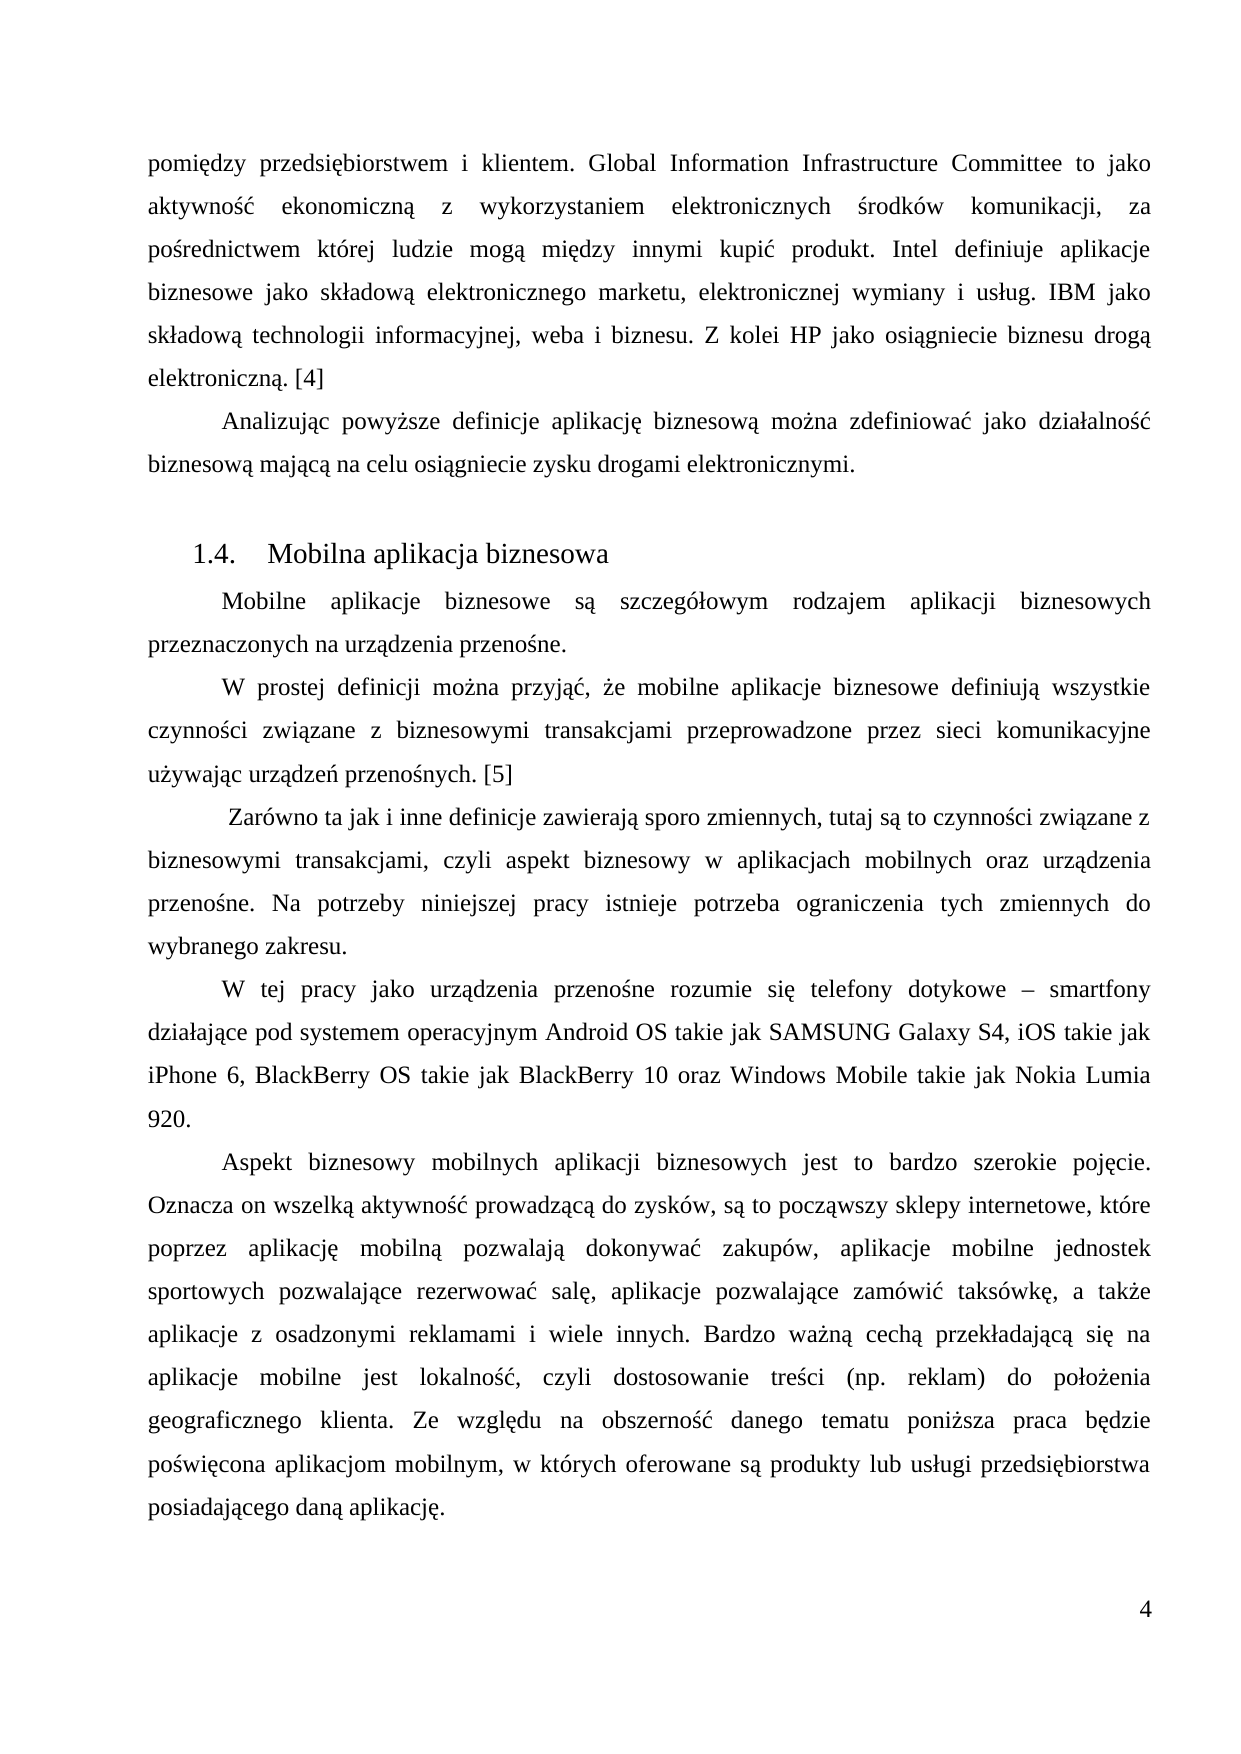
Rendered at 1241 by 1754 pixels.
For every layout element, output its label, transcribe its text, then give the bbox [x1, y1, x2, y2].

text Zarówno ta jak i inne definicje zawierają sporo zmiennych, tutaj są to czynności związane z biznesowymi transakcjami, czyli aspekt biznesowy w aplikacjach mobilnych oraz urządzenia przenośne. Na potrzeby niniejszej pracy istnieje potrzeba ograniczenia tych zmiennych do wybranego zakresu. [148, 802, 1152, 960]
text Mobilne aplikacje biznesowe są szczegółowym rodzajem aplikacji biznesowych przeznaczonych na urządzenia przenośne. [148, 586, 1152, 658]
text W prostej definicji można przyjąć, że mobilne aplikacje biznesowe definiują wszystkie czynności związane z biznesowymi transakcjami przeprowadzone przez sieci komunikacyjne używając urządzeń przenośnych. [5] [148, 672, 1152, 787]
subtitle Mobilna aplikacja biznesowa [192, 536, 1152, 569]
text Analizując powyższe definicje aplikację biznesową można zdefiniować jako działalność biznesową mającą na celu osiągniecie zysku drogami elektronicznymi. [148, 406, 1152, 478]
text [148, 148, 1152, 392]
text W tej pracy jako urządzenia przenośne rozumie się telefony dotykowe – smartfony działające pod systemem operacyjnym Android OS takie jak SAMSUNG Galaxy S4, iOS takie jak iPhone 6, BlackBerry OS takie jak BlackBerry 10 oraz Windows Mobile takie jak Nokia Lumia 920. [148, 974, 1152, 1132]
text Aspekt biznesowy mobilnych aplikacji biznesowych jest to bardzo szerokie pojęcie. Oznacza on wszelką aktywność prowadzącą do zysków, są to począwszy sklepy internetowe, które poprzez aplikację mobilną pozwalają dokonywać zakupów, aplikacje mobilne jednostek sportowych pozwalające rezerwować salę, aplikacje pozwalające zamówić taksówkę, a także aplikacje z osadzonymi reklamami i wiele innych. Bardzo ważną cechą przekładającą się na aplikacje mobilne jest lokalność, czyli dostosowanie treści (np. reklam) do położenia geograficznego klienta. Ze względu na obszerność danego tematu poniższa praca będzie poświęcona aplikacjom mobilnym, w których oferowane są produkty lub usługi przedsiębiorstwa posiadającego daną aplikację. [148, 1147, 1152, 1521]
